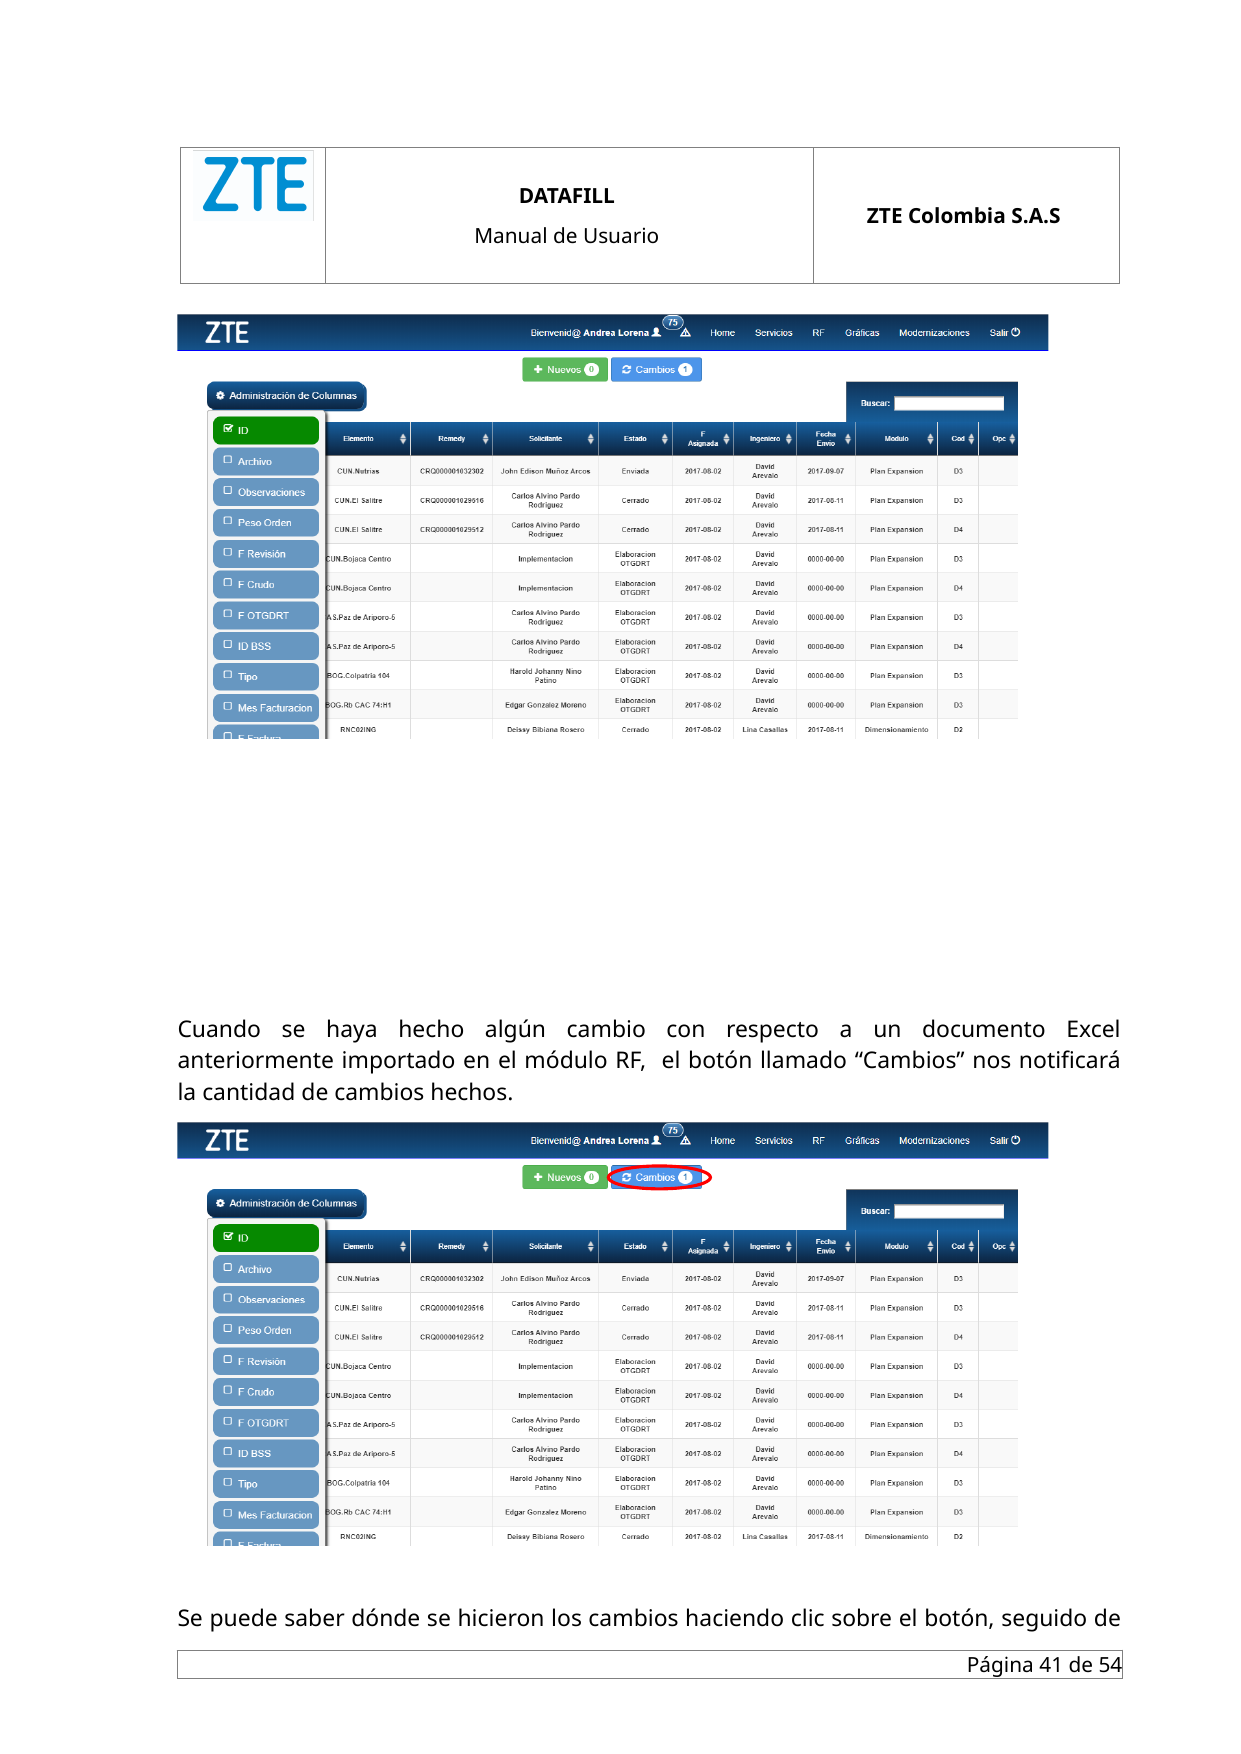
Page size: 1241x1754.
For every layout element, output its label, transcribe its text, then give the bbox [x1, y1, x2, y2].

text Cuando se haya hecho algún cambio con respecto a un documento Excel anteriormente importado en el módulo RF, el botón llamado “Cambios” nos notificará la cantidad de cambios hechos. [177, 1013, 1122, 1107]
text Se puede saber dónde se hicieron los cambios haciendo clic sobre el botón, seguido de esto nos aparecerá una tabla informándonos de esto. [177, 1602, 1122, 1633]
picture [177, 1119, 1049, 1546]
picture [177, 312, 1049, 739]
picture [193, 150, 314, 221]
